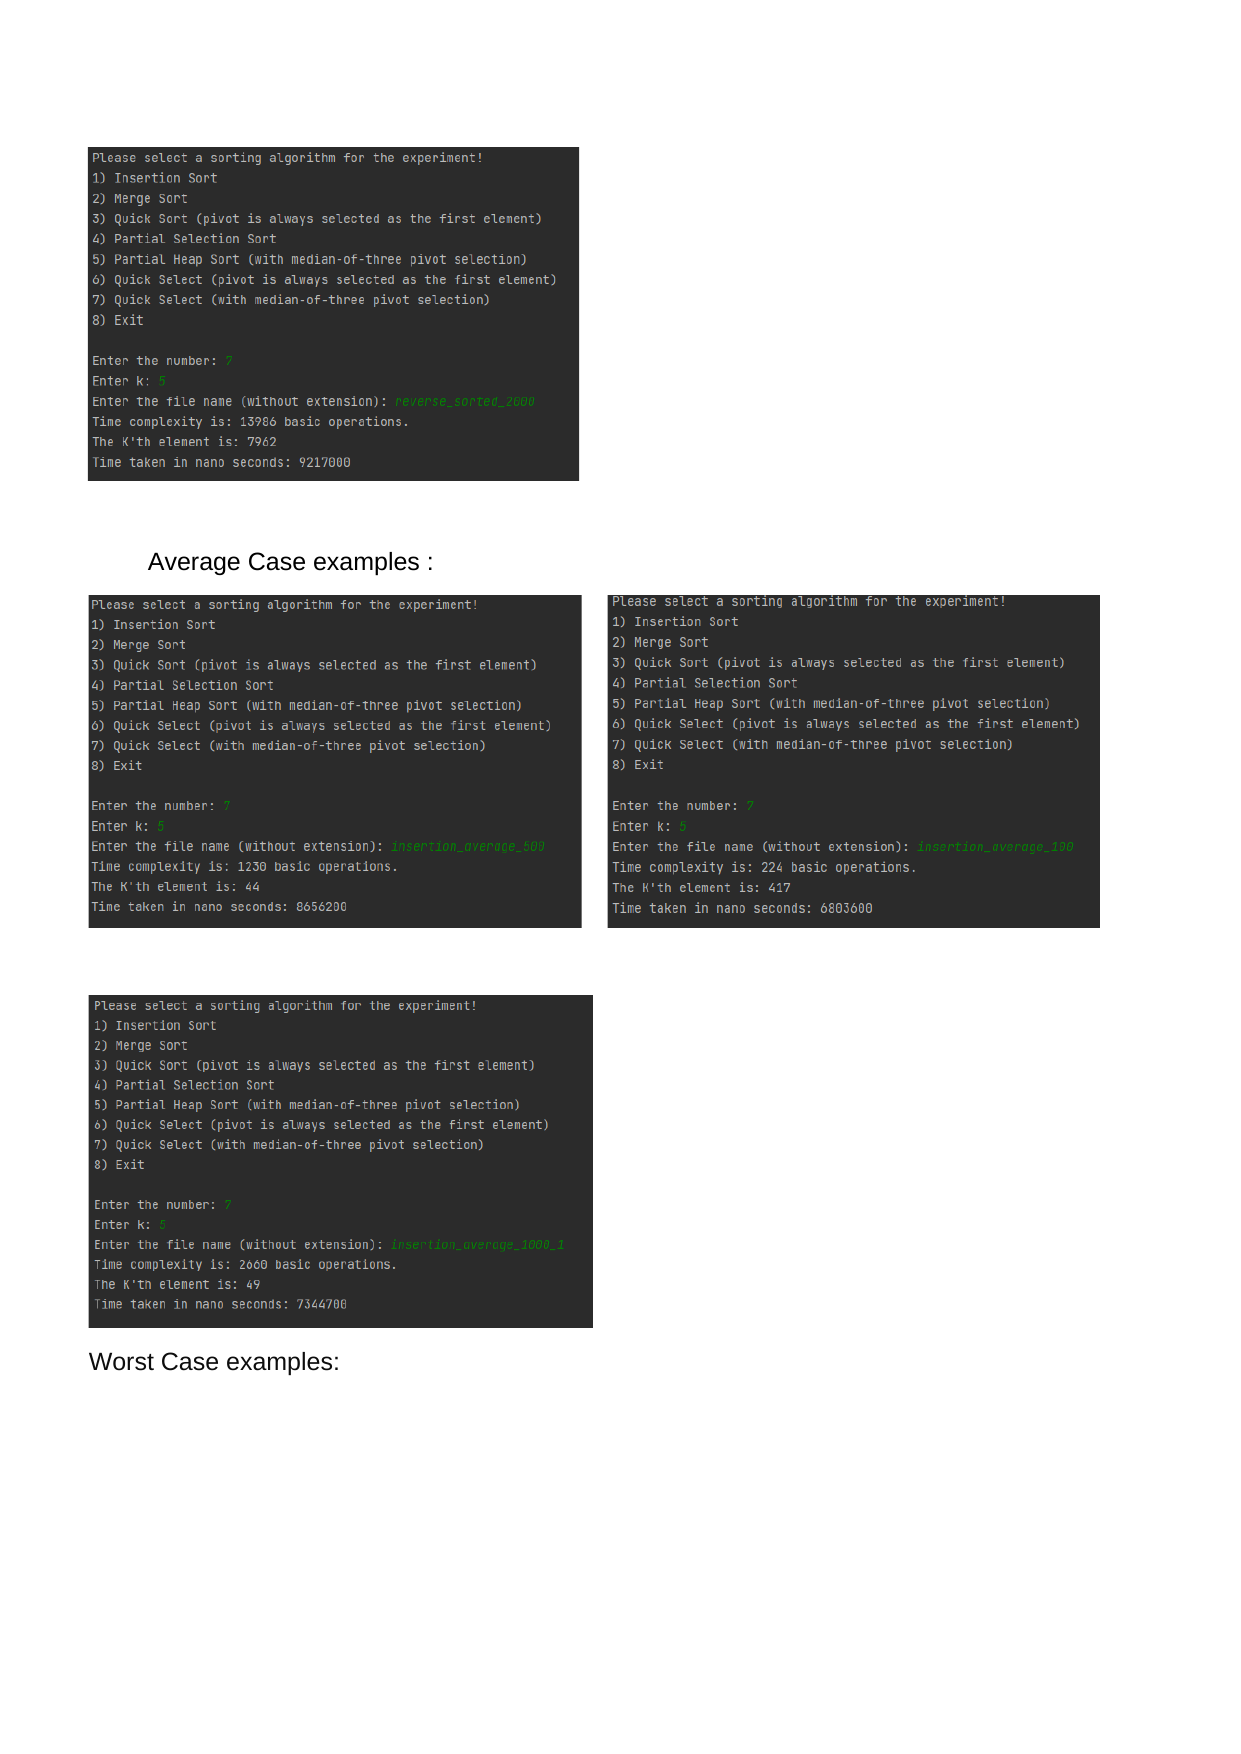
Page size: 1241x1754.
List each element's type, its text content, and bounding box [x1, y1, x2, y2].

text Average Case examples : [148, 547, 1240, 576]
picture [88, 995, 593, 1328]
picture [88, 595, 582, 928]
picture [607, 595, 1100, 928]
picture [87, 147, 580, 481]
text Worst Case examples: [88, 1347, 1240, 1376]
